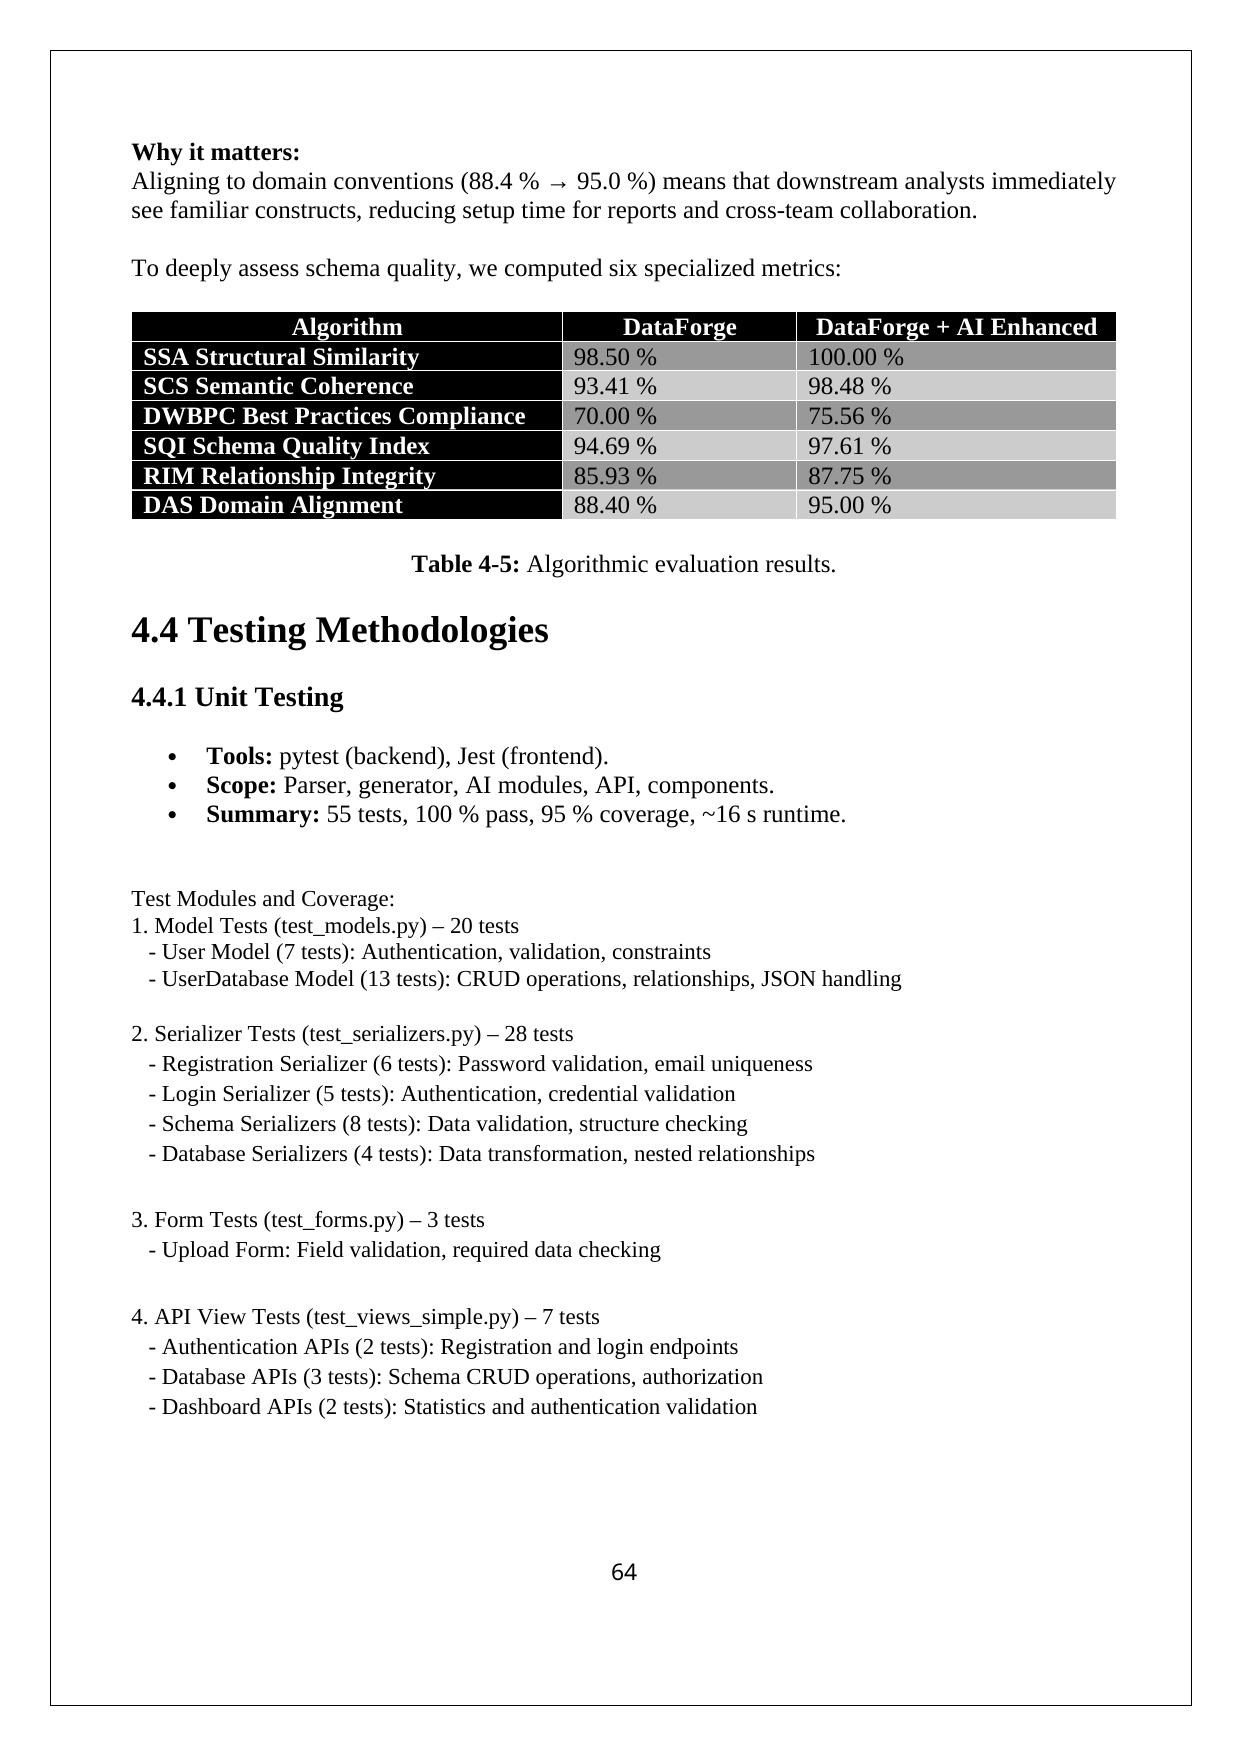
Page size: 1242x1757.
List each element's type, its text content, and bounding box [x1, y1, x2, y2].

table_cell 85.93 % [563, 461, 796, 489]
text To deeply assess schema quality, we computed six specialized metrics: [131, 253, 1117, 282]
table_header DataForge [563, 312, 796, 341]
table_cell 70.00 % [563, 401, 796, 430]
text 4.4.1 Unit Testing [131, 680, 1117, 712]
table_cell 75.56 % [797, 401, 1116, 430]
table_cell 87.75 % [797, 461, 1116, 489]
table_cell SSA Structural Similarity [132, 342, 562, 370]
list Scope: Parser, generator, AI modules, API, components. [169, 770, 1117, 799]
table_cell 88.40 % [563, 491, 796, 519]
text Test Modules and Coverage: 1. Model Tests (test_models.py) – 20 tests - User Model (7 tests): Authentication, validation, constraints - UserDatabase Model (13 tests): CRUD operations, relationships, JSON handling [131, 857, 1117, 991]
text 4.4 Testing Methodologies [131, 607, 1117, 651]
table_cell 98.50 % [563, 342, 796, 370]
table_cell SQI Schema Quality Index [132, 431, 562, 460]
table_cell 95.00 % [797, 491, 1116, 519]
table_cell 97.61 % [797, 431, 1116, 460]
table_cell 100.00 % [797, 342, 1116, 370]
table_cell 98.48 % [797, 371, 1116, 400]
table_cell DWBPC Best Practices Compliance [132, 401, 562, 430]
table_cell 94.69 % [563, 431, 796, 460]
table_cell SCS Semantic Coherence [132, 371, 562, 400]
list Summary: 55 tests, 100 % pass, 95 % coverage, ~16 s runtime. [169, 799, 1117, 828]
table_header DataForge + AI Enhanced [797, 312, 1116, 341]
text 3. Form Tests (test_forms.py) – 3 tests - Upload Form: Field validation, required data checking [131, 1206, 1117, 1298]
text 2. Serializer Tests (test_serializers.py) – 28 tests - Registration Serializer (6 tests): Password validation, email uniqueness - Login Serializer (5 tests): Authentication, credential validation - Schema Serializers (8 tests): Data validation, structure checking - Database Serializers (4 tests): Data transformation, nested relationships [131, 1020, 1117, 1202]
text Table 4-5: Algorithmic evaluation results. [131, 549, 1117, 578]
text 4. API View Tests (test_views_simple.py) – 7 tests - Authentication APIs (2 tests): Registration and login endpoints - Database APIs (3 tests): Schema CRUD operations, authorization - Dashboard APIs (2 tests): Statistics and authentication validation [131, 1303, 1117, 1419]
list Tools: pytest (backend), Jest (frontend). [169, 741, 1117, 770]
table_cell DAS Domain Alignment [132, 491, 562, 519]
text Why it matters: Aligning to domain conventions (88.4 % → 95.0 %) means that downstream analysts immediately see familiar constructs, reducing setup time for reports and cross-team collaboration. [131, 137, 1117, 224]
table_cell 93.41 % [563, 371, 796, 400]
table_header Algorithm [132, 312, 562, 341]
table_cell RIM Relationship Integrity [132, 461, 562, 489]
